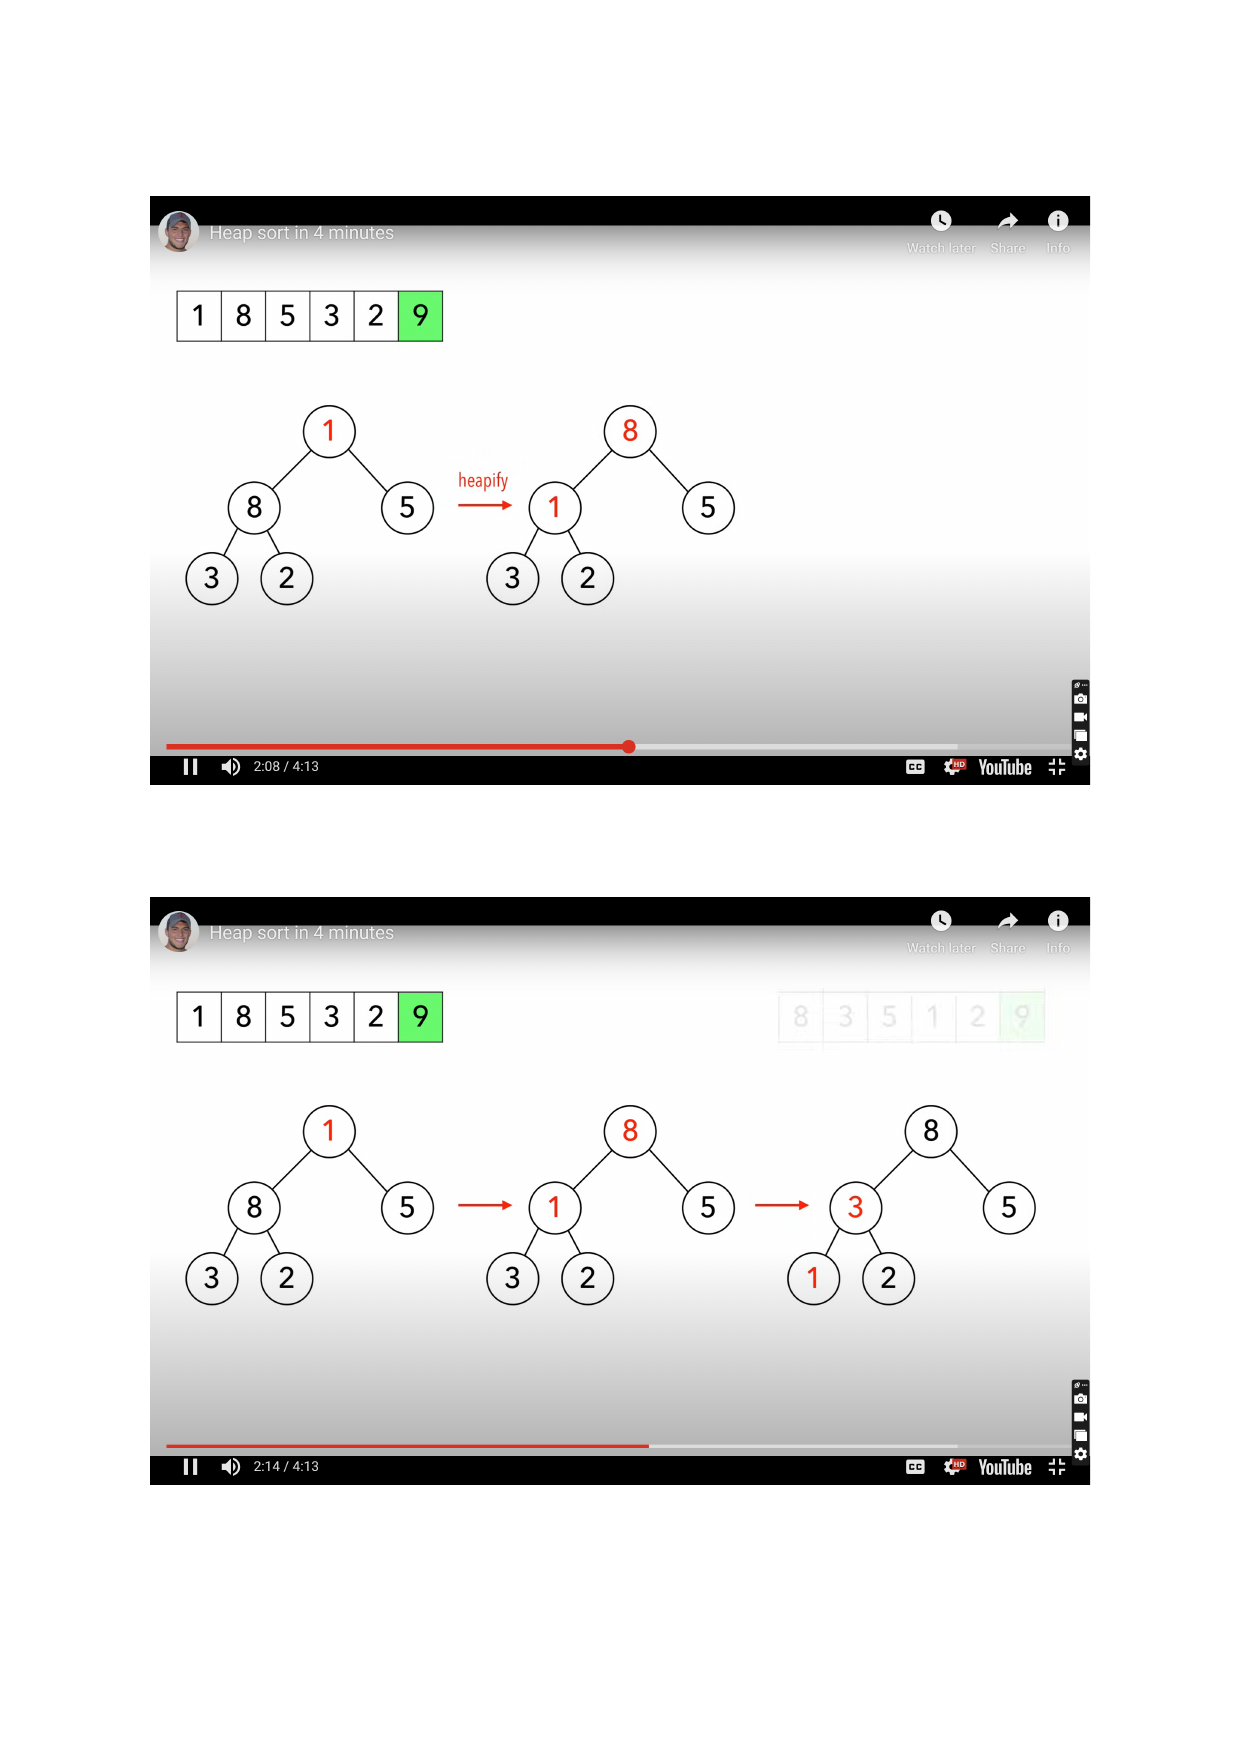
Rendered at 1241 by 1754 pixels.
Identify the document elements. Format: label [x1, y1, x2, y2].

picture [150, 196, 1091, 785]
picture [150, 897, 1091, 1485]
